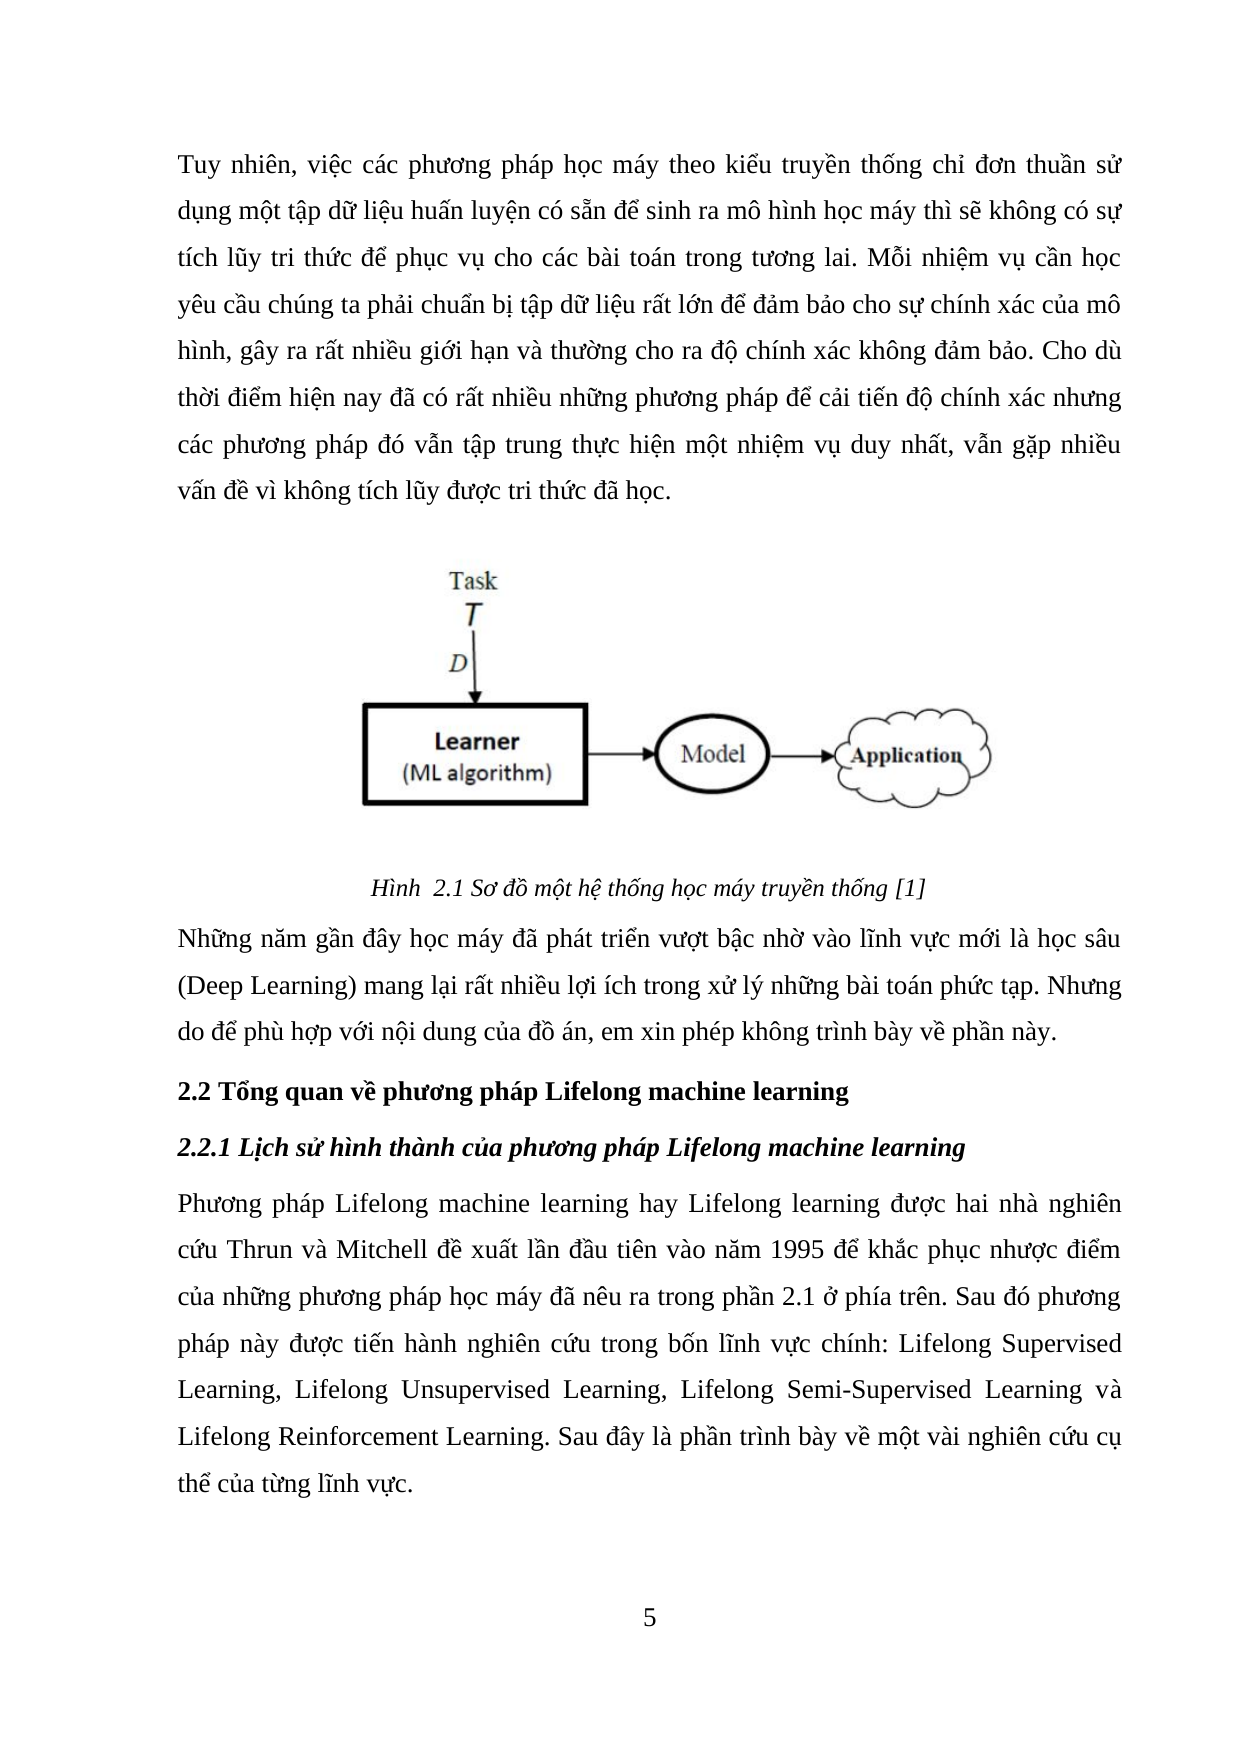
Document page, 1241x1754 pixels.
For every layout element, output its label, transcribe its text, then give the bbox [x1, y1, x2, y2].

picture [177, 541, 1123, 845]
text Hình . Sơ đồ một hệ thống học máy truyền thống [177, 873, 1122, 901]
text Tuy nhiên, việc các phương pháp học máy theo kiểu truyền thống chỉ đơn thuần sử dụng một tập dữ liệu huấn luyện có sẵn để sinh ra mô hình học máy thì sẽ không có sự tích lũy tri thức để phục vụ cho các bài toán trong tương lai. Mỗi nhiệm vụ cần học yêu cầu chúng ta phải chuẩn bị tập dữ liệu rất lớn để đảm bảo cho sự chính xác của mô hình, gây ra rất nhiều giới hạn và thường cho ra độ chính xác không đảm bảo. Cho dù thời điểm hiện nay đã có rất nhiều những phương pháp để cải tiến độ chính xác nhưng các phương pháp đó vẫn tập trung thực hiện một nhiệm vụ duy nhất, vẫn gặp nhiều vấn đề vì không tích lũy được tri thức đã học. [177, 148, 1122, 506]
subtitle Lịch sử hình thành của phương pháp Lifelong machine learning [177, 1131, 1122, 1162]
subtitle Tổng quan về phương pháp Lifelong machine learning [177, 1075, 1122, 1106]
text Những năm gần đây học máy đã phát triển vượt bậc nhờ vào lĩnh vực mới là học sâu (Deep Learning) mang lại rất nhiều lợi ích trong xử lý những bài toán phức tạp. Nhưng do để phù hợp với nội dung của đồ án, em xin phép không trình bày về phần này. [177, 922, 1122, 1047]
text Phương pháp Lifelong machine learning hay Lifelong learning được hai nhà nghiên cứu Thrun và Mitchell đề xuất lần đầu tiên vào năm 1995 để khắc phục nhược điểm của những phương pháp học máy đã nêu ra trong phần 2.1 ở phía trên. Sau đó phương pháp này được tiến hành nghiên cứu trong bốn lĩnh vực chính: Lifelong Supervised Learning, Lifelong Unsupervised Learning, Lifelong Semi-Supervised Learning và Lifelong Reinforcement Learning. Sau đây là phần trình bày về một vài nghiên cứu cụ thể của từng lĩnh vực. [177, 1187, 1122, 1498]
